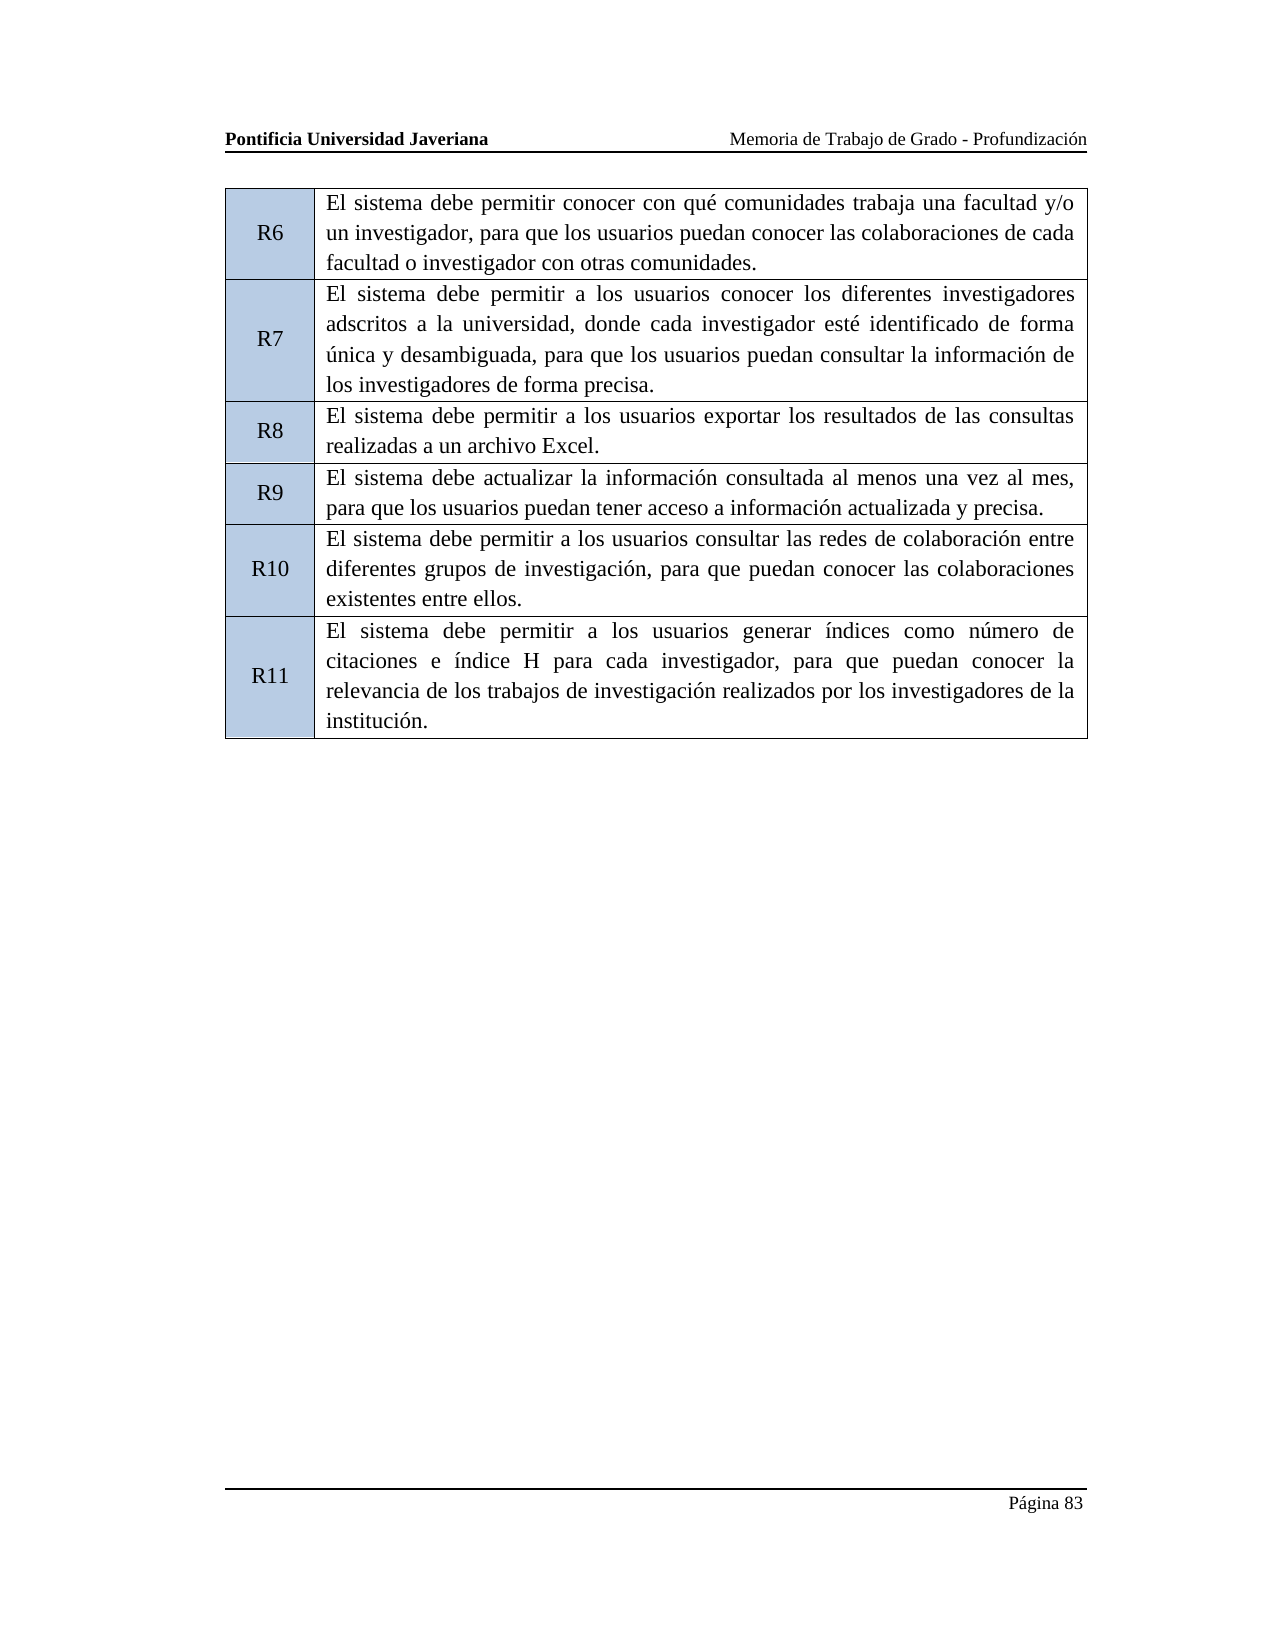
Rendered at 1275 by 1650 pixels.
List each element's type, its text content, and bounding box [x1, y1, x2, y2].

table_cell R8 [226, 402, 314, 462]
table_cell El sistema debe actualizar la información consultada al menos una vez al mes, para que los usuarios puedan tener acceso a información actualizada y precisa. [315, 464, 1087, 524]
table_cell El sistema debe permitir conocer con qué comunidades trabaja una facultad y/o un investigador, para que los usuarios puedan conocer las colaboraciones de cada facultad o investigador con otras comunidades. [315, 189, 1087, 279]
table_cell El sistema debe permitir a los usuarios exportar los resultados de las consultas realizadas a un archivo Excel. [315, 402, 1087, 462]
table_cell El sistema debe permitir a los usuarios consultar las redes de colaboración entre diferentes grupos de investigación, para que puedan conocer las colaboraciones existentes entre ellos. [315, 525, 1087, 616]
table_cell R9 [226, 464, 314, 524]
table_cell R10 [226, 525, 314, 616]
table_cell El sistema debe permitir a los usuarios generar índices como número de citaciones e índice H para cada investigador, para que puedan conocer la relevancia de los trabajos de investigación realizados por los investigadores de la institución. [315, 617, 1087, 737]
table_cell R6 [226, 189, 314, 279]
table_cell R11 [226, 617, 314, 737]
table_cell El sistema debe permitir a los usuarios conocer los diferentes investigadores adscritos a la universidad, donde cada investigador esté identificado de forma única y desambiguada, para que los usuarios puedan consultar la información de los investigadores de forma precisa. [315, 280, 1087, 401]
table_cell R7 [226, 280, 314, 401]
